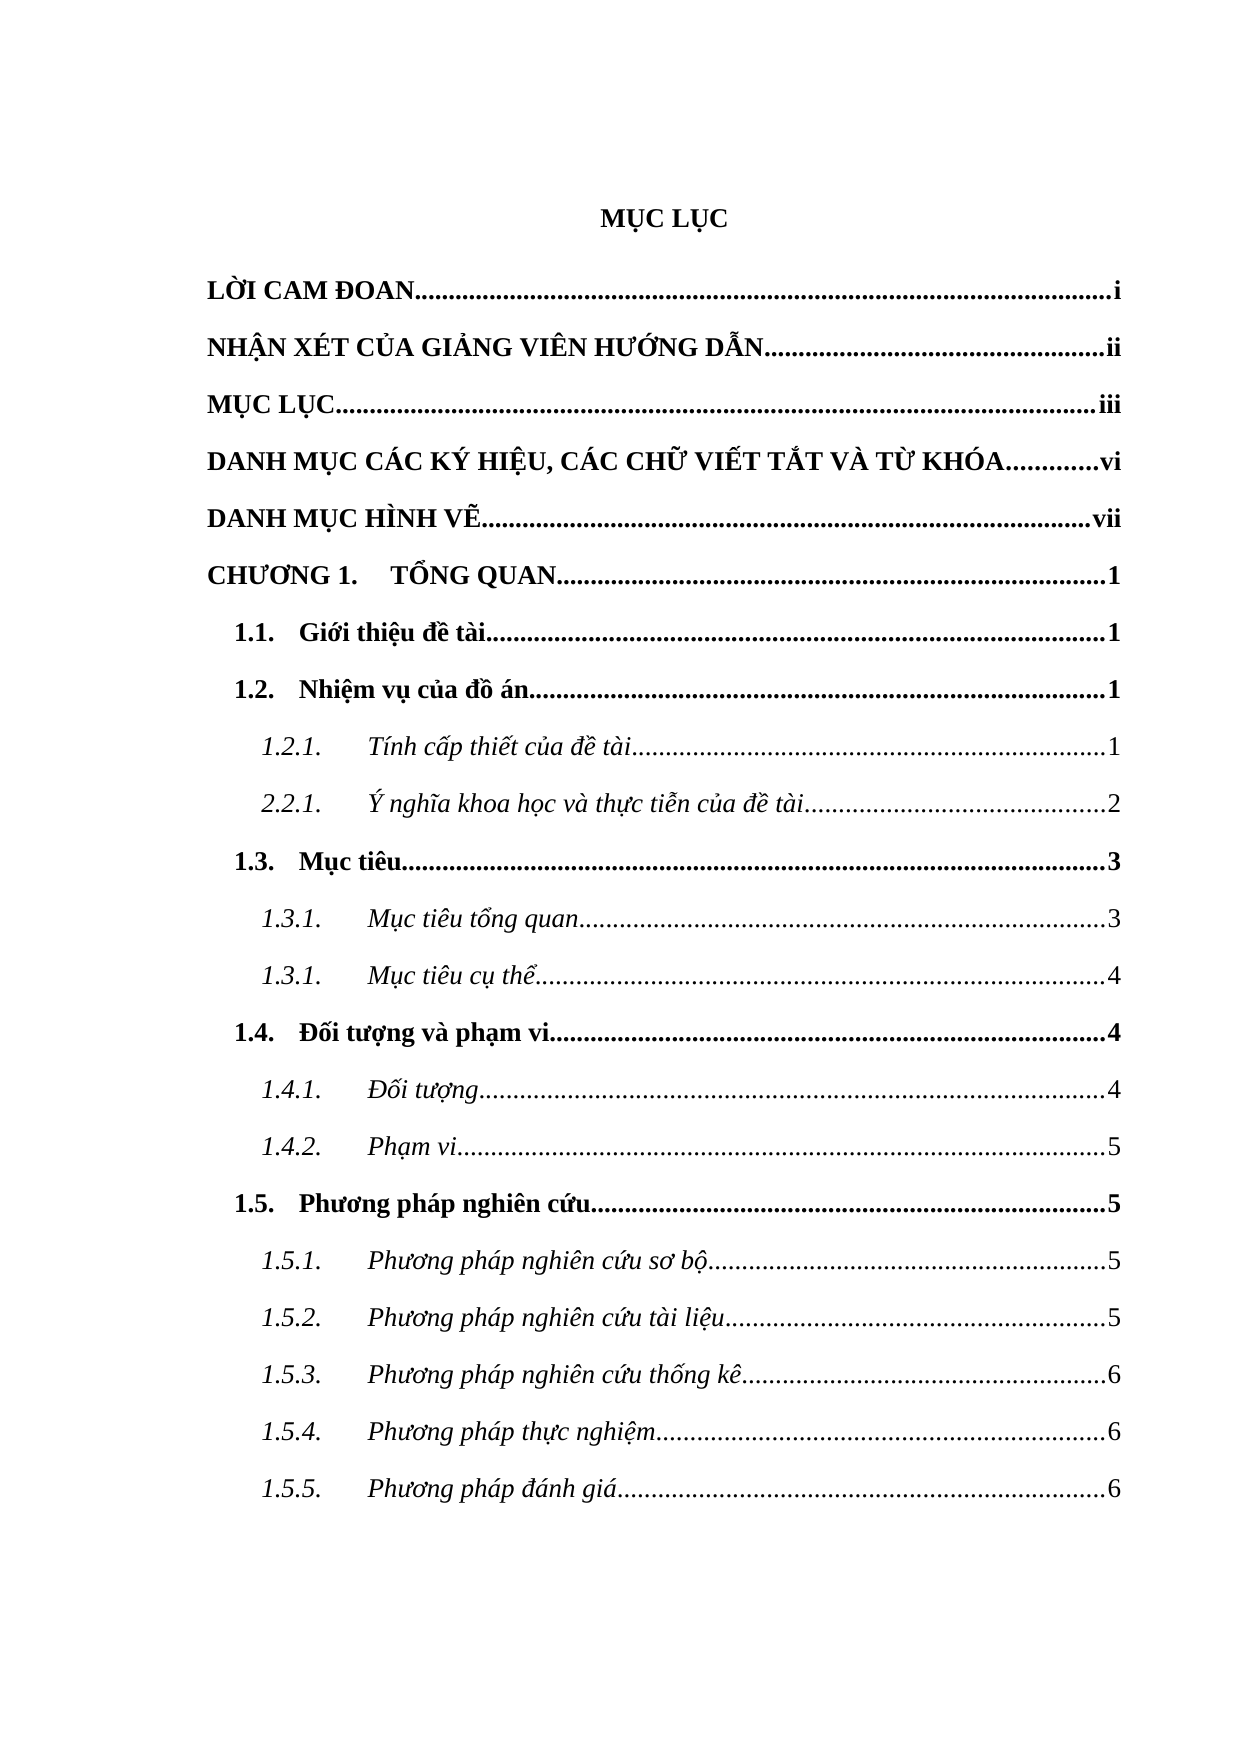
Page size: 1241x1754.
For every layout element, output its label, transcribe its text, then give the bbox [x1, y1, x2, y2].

text 1.2. Nhiệm vụ của đồ án 1 [234, 673, 1122, 704]
text NHẬN XÉT CỦA GIẢNG VIÊN HƯỚNG DẪN ii [207, 331, 1122, 362]
text 1.3. Mục tiêu 3 [234, 845, 1122, 876]
text 2.2.1. Ý nghĩa khoa học và thực tiễn của đề tài 2 [261, 788, 1122, 819]
subtitle MỤC LỤC [207, 202, 1122, 233]
text 1.4. Đối tượng và phạm vi 4 [234, 1016, 1122, 1047]
text CHƯƠNG 1. TỔNG QUAN 1 [207, 559, 1122, 590]
text 1.5.3. Phương pháp nghiên cứu thống kê 6 [261, 1358, 1122, 1389]
text 1.4.1. Đối tượng 4 [261, 1073, 1122, 1104]
text 1.4.2. Phạm vi 5 [261, 1130, 1122, 1161]
text DANH MỤC HÌNH VẼ vii [207, 502, 1122, 533]
text 1.2.1. Tính cấp thiết của đề tài 1 [261, 731, 1122, 762]
text 1.3.1. Mục tiêu tổng quan 3 [261, 902, 1122, 933]
text 1.5.5. Phương pháp đánh giá 6 [261, 1473, 1122, 1504]
text 1.5.2. Phương pháp nghiên cứu tài liệu 5 [261, 1301, 1122, 1332]
text 1.3.1. Mục tiêu cụ thể 4 [261, 959, 1122, 990]
text 1.5.1. Phương pháp nghiên cứu sơ bộ 5 [261, 1244, 1122, 1275]
text DANH MỤC CÁC KÝ HIỆU, CÁC CHỮ VIẾT TẮT VÀ TỪ KHÓA vi [207, 445, 1122, 476]
text MỤC LỤC iii [207, 388, 1122, 419]
text 1.5.4. Phương pháp thực nghiệm 6 [261, 1416, 1122, 1447]
text 1.5. Phương pháp nghiên cứu 5 [234, 1187, 1122, 1218]
text 1.1. Giới thiệu đề tài 1 [234, 616, 1122, 647]
text LỜI CAM ĐOAN i [207, 274, 1122, 305]
